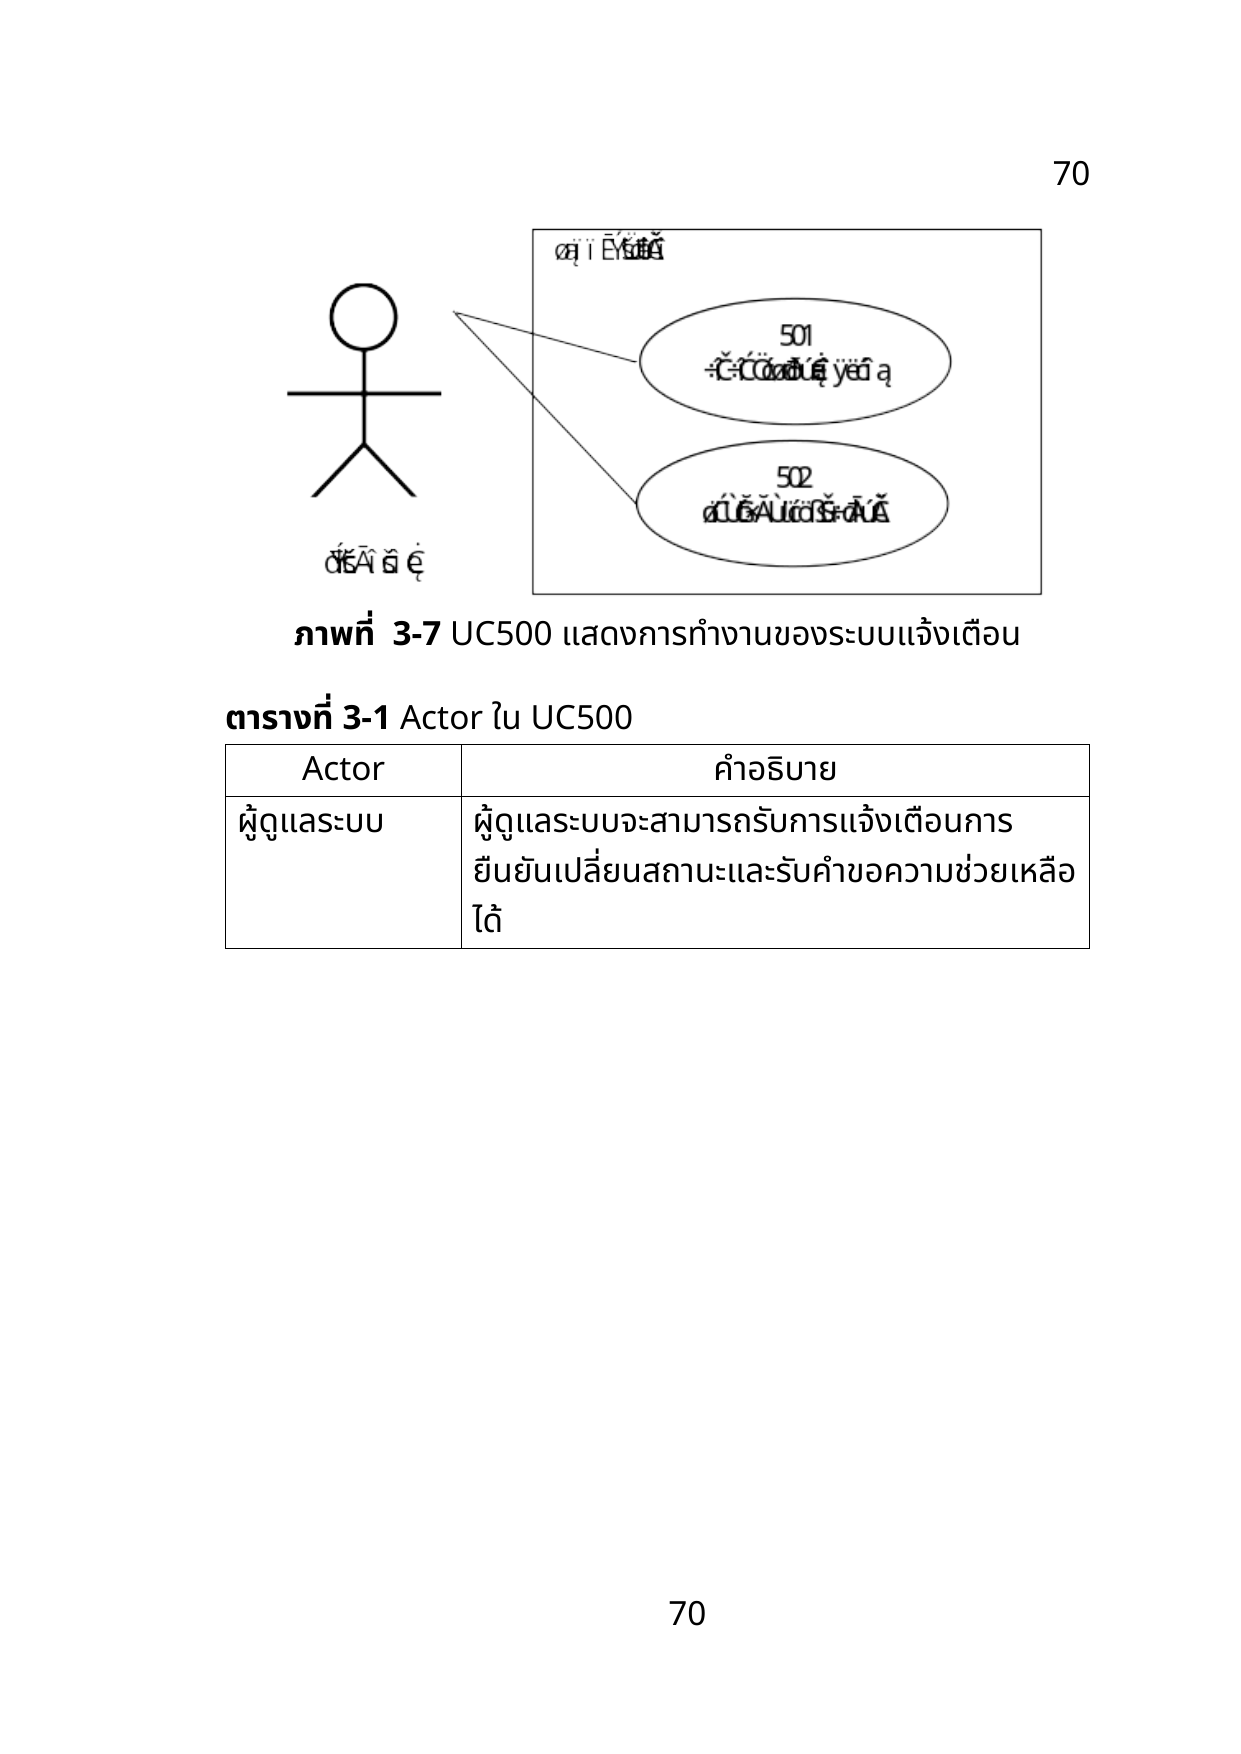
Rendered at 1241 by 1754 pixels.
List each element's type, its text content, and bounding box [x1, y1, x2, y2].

subtitle Actor ใน UC500 [225, 693, 1090, 744]
table_cell ผู้ดูแลระบบจะสามารถรับการแจ้งเตือนการยืนยันเปลี่ยนสถานะและรับคำขอความช่วยเหลือได้ [462, 797, 1089, 948]
subtitle UC500 แสดงการทำงานของระบบแจ้งเตือน [225, 609, 1090, 660]
table_header คำอธิบาย [462, 745, 1089, 796]
table_cell ผู้ดูแลระบบ [226, 797, 461, 948]
table_header Actor [226, 745, 461, 796]
